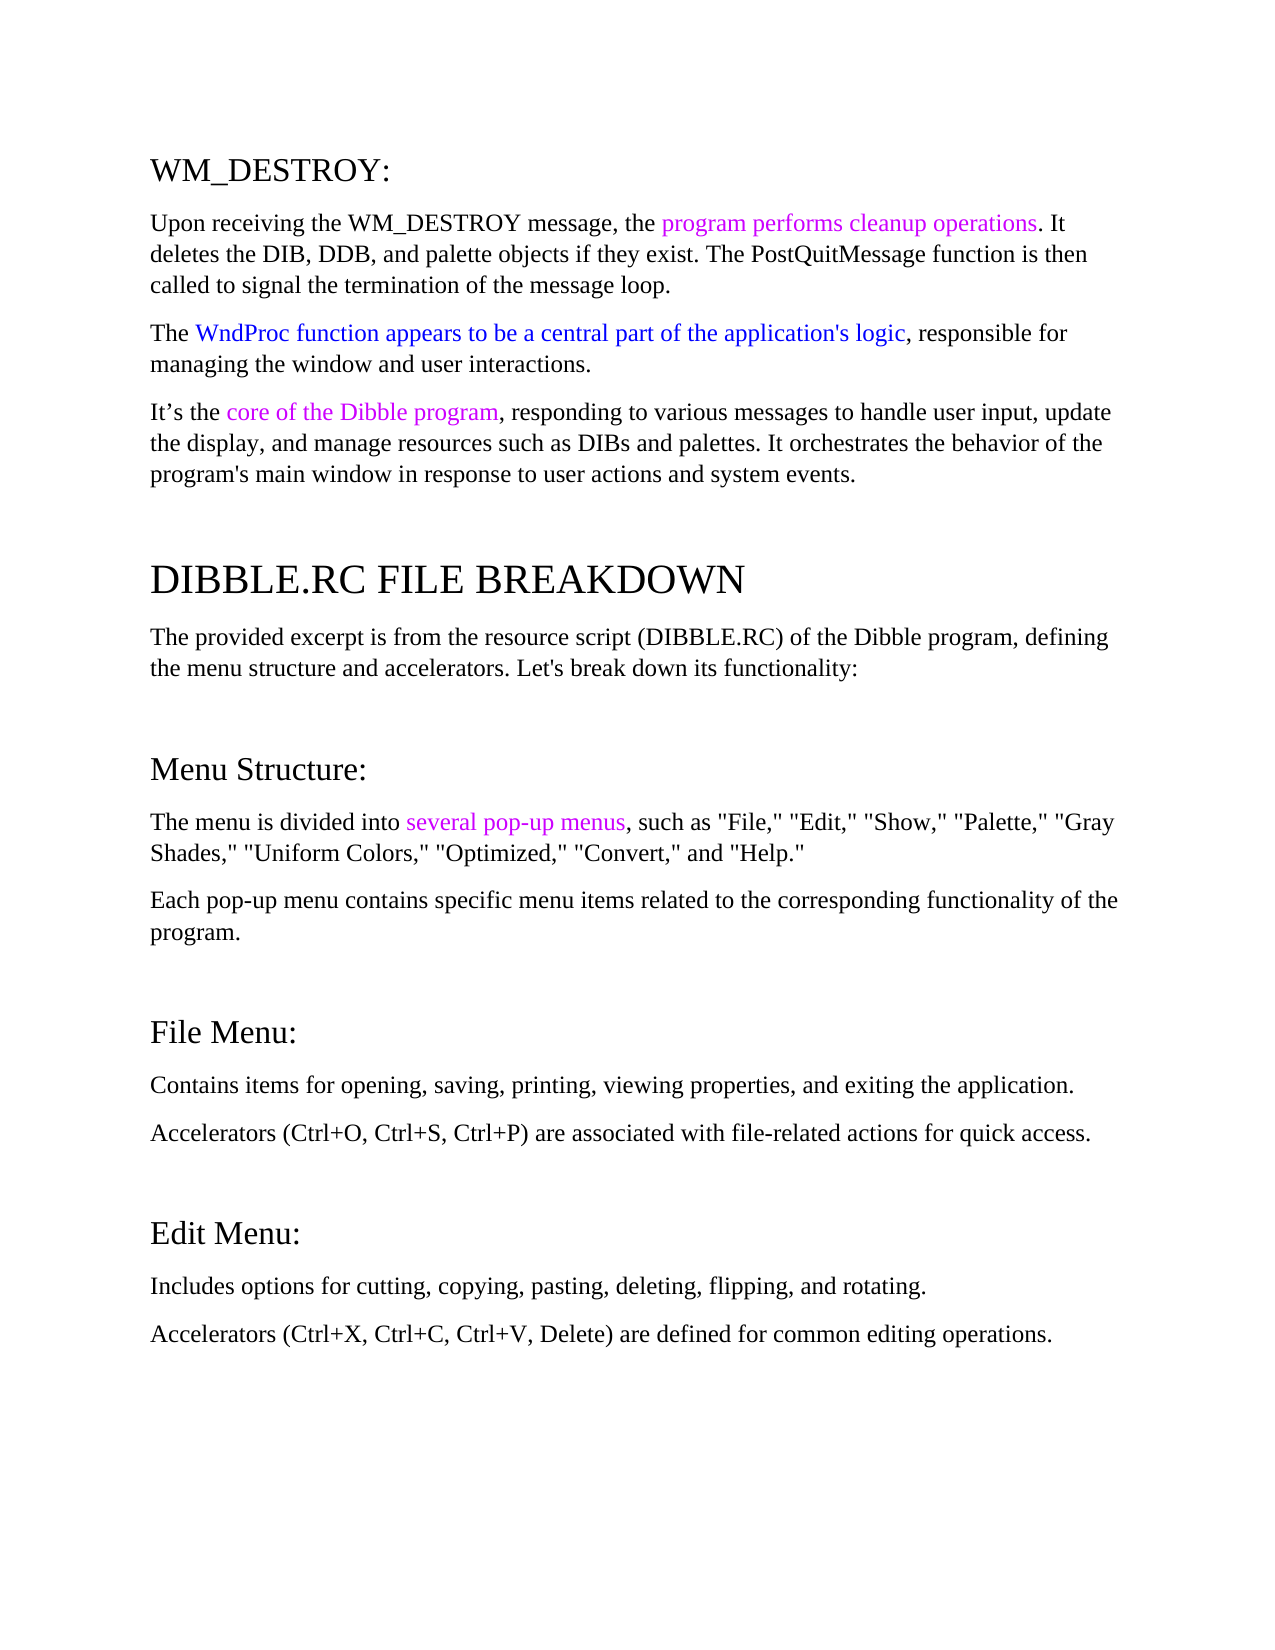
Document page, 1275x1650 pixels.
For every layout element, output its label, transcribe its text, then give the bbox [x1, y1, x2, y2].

text File Menu: [150, 1012, 1125, 1050]
text The menu is divided into several pop-up menus, such as "File," "Edit," "Show," "Palette," "Gray Shades," "Uniform Colors," "Optimized," "Convert," and "Help." [150, 807, 1125, 867]
text WM_DESTROY: [150, 150, 1125, 188]
text Each pop-up menu contains specific menu items related to the corresponding functionality of the program. [150, 886, 1125, 945]
text Includes options for cutting, copying, pasting, deleting, flipping, and rotating. [150, 1271, 1125, 1300]
text Accelerators (Ctrl+O, Ctrl+S, Ctrl+P) are associated with file-related actions for quick access. [150, 1118, 1125, 1147]
text The WndProc function appears to be a central part of the application's logic, responsible for managing the window and user interactions. [150, 318, 1125, 378]
text It’s the core of the Dibble program, responding to various messages to handle user input, update the display, and manage resources such as DIBs and palettes. It orchestrates the behavior of the program's main window in response to user actions and system events. [150, 397, 1125, 487]
text Menu Structure: [150, 749, 1125, 787]
text Edit Menu: [150, 1213, 1125, 1252]
text Accelerators (Ctrl+X, Ctrl+C, Ctrl+V, Delete) are defined for common editing operations. [150, 1319, 1125, 1348]
text Upon receiving the WM_DESTROY message, the program performs cleanup operations. It deletes the DIB, DDB, and palette objects if they exist. The PostQuitMessage function is then called to signal the termination of the message loop. [150, 208, 1125, 299]
text Contains items for opening, saving, printing, viewing properties, and exiting the application. [150, 1070, 1125, 1099]
text DIBBLE.RC FILE BREAKDOWN [150, 554, 1125, 602]
text The provided excerpt is from the resource script (DIBBLE.RC) of the Dibble program, defining the menu structure and accelerators. Let's break down its functionality: [150, 622, 1125, 682]
